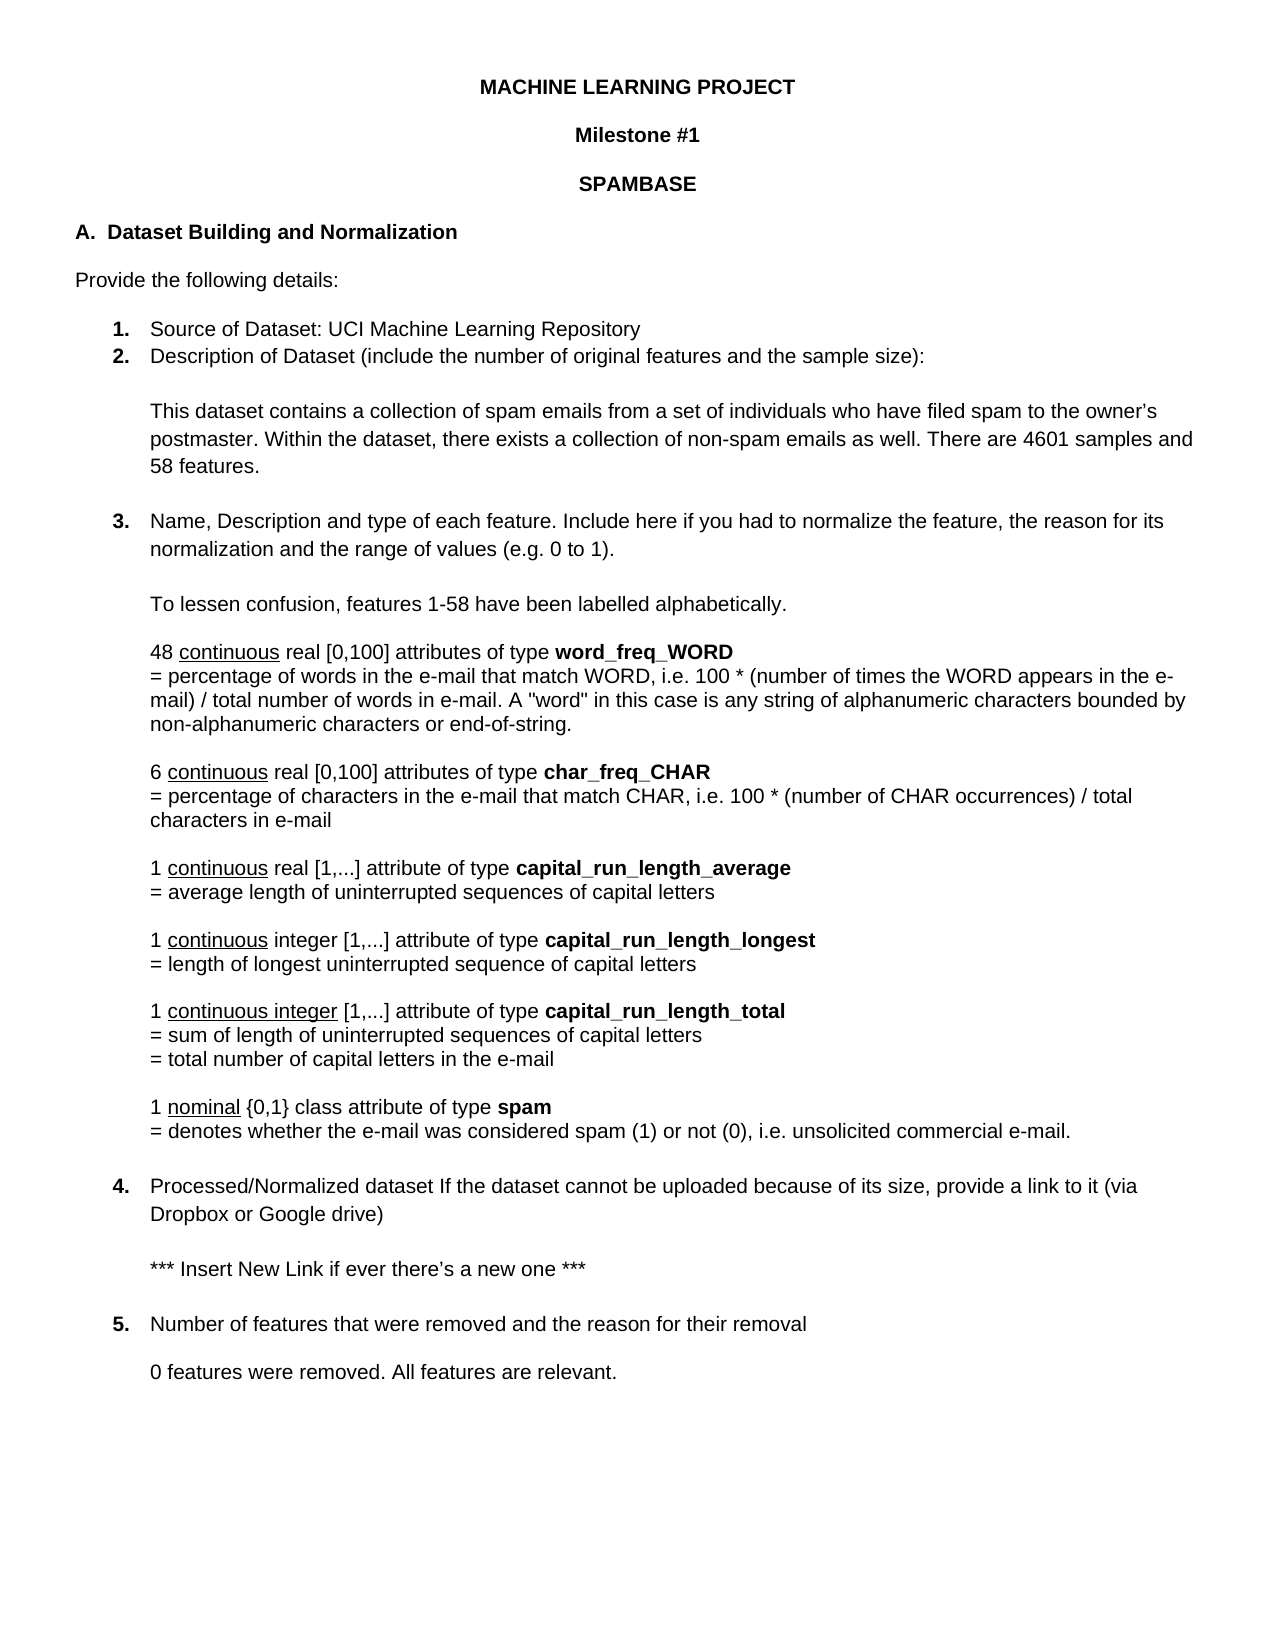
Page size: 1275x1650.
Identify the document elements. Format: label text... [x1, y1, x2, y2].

text 1 continuous integer [1,...] attribute of type capital_run_length_longest [75, 927, 1200, 951]
text A. Dataset Building and Normalization [75, 220, 1200, 244]
list Name, Description and type of each feature. Include here if you had to normalize the feature, the reason for its normalization and the range of values (e.g. 0 to 1). [112, 509, 1200, 561]
text MACHINE LEARNING PROJECT [75, 75, 1200, 99]
text Provide the following details: [75, 268, 1200, 292]
text = length of longest uninterrupted sequence of capital letters [75, 951, 1200, 975]
list *** Insert New Link if ever there’s a new one *** [150, 1257, 1200, 1281]
text = sum of length of uninterrupted sequences of capital letters [75, 1023, 1200, 1047]
text 6 continuous real [0,100] attributes of type char_freq_CHAR [75, 760, 1200, 784]
list Description of Dataset (include the number of original features and the sample size): [112, 344, 1200, 368]
text 1 continuous real [1,...] attribute of type capital_run_length_average [75, 856, 1200, 879]
text 1 continuous integer [1,...] attribute of type capital_run_length_total [75, 999, 1200, 1023]
list This dataset contains a collection of spam emails from a set of individuals who have filed spam to the owner’s postmaster. Within the dataset, there exists a collection of non-spam emails as well. There are 4601 samples and 58 features. [150, 399, 1200, 478]
text Milestone #1 [75, 123, 1200, 147]
list To lessen confusion, features 1-58 have been labelled alphabetically. [150, 592, 1200, 616]
list Number of features that were removed and the reason for their removal [112, 1312, 1200, 1336]
list Source of Dataset: UCI Machine Learning Repository [112, 317, 1200, 341]
text SPAMBASE [75, 172, 1200, 196]
list = denotes whether the e-mail was considered spam (1) or not (0), i.e. unsolicited commercial e-mail. [150, 1119, 1200, 1143]
text = percentage of characters in the e-mail that match CHAR, i.e. 100 * (number of CHAR occurrences) / total characters in e-mail [150, 784, 1200, 832]
text 1 nominal {0,1} class attribute of type spam [75, 1095, 1200, 1119]
text 48 continuous real [0,100] attributes of type word_freq_WORD [75, 640, 1200, 664]
text = percentage of words in the e-mail that match WORD, i.e. 100 * (number of times the WORD appears in the e-mail) / total number of words in e-mail. A "word" in this case is any string of alphanumeric characters bounded by non-alphanumeric characters or end-of-string. [150, 664, 1200, 736]
text = total number of capital letters in the e-mail [75, 1047, 1200, 1071]
text = average length of uninterrupted sequences of capital letters [75, 879, 1200, 903]
text 0 features were removed. All features are relevant. [150, 1360, 1200, 1384]
list Processed/Normalized dataset If the dataset cannot be uploaded because of its size, provide a link to it (via Dropbox or Google drive) [112, 1174, 1200, 1226]
